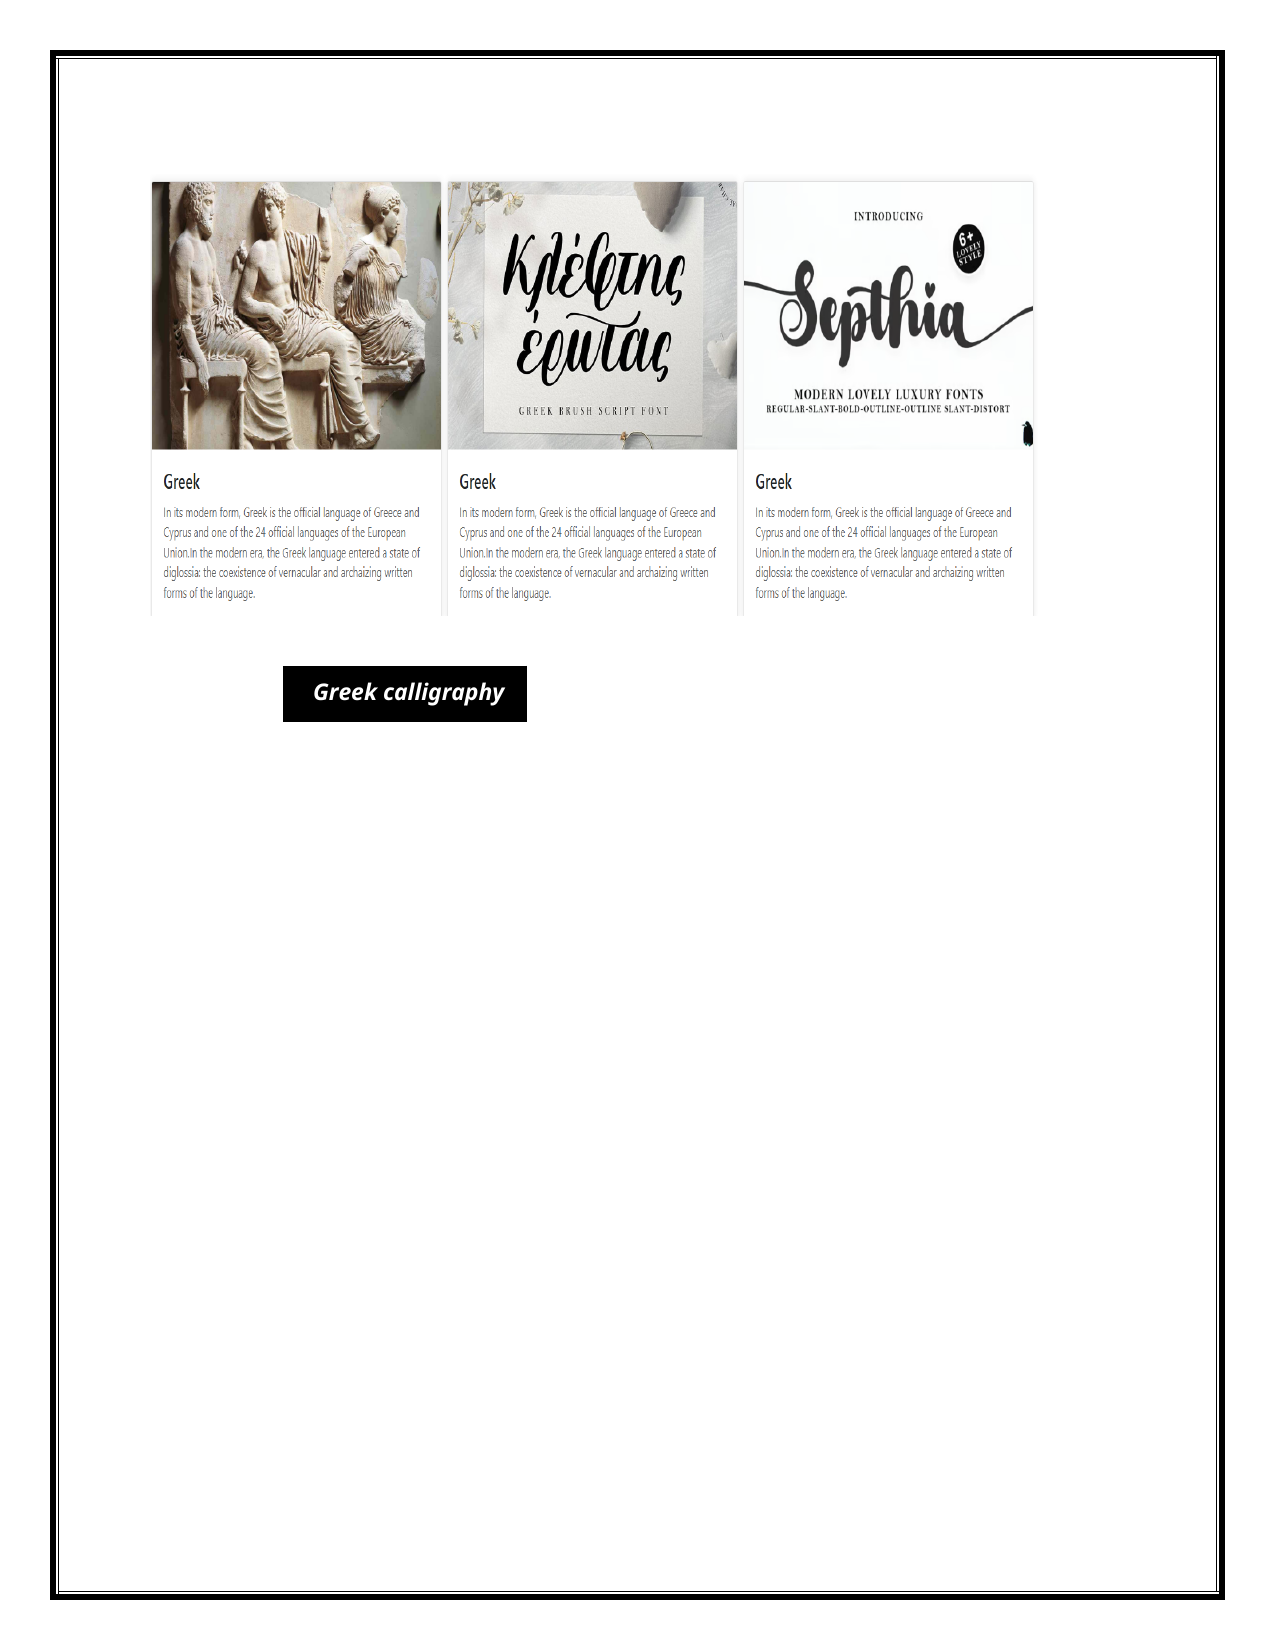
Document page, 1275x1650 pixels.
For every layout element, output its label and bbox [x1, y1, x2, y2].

picture [150, 149, 1038, 616]
